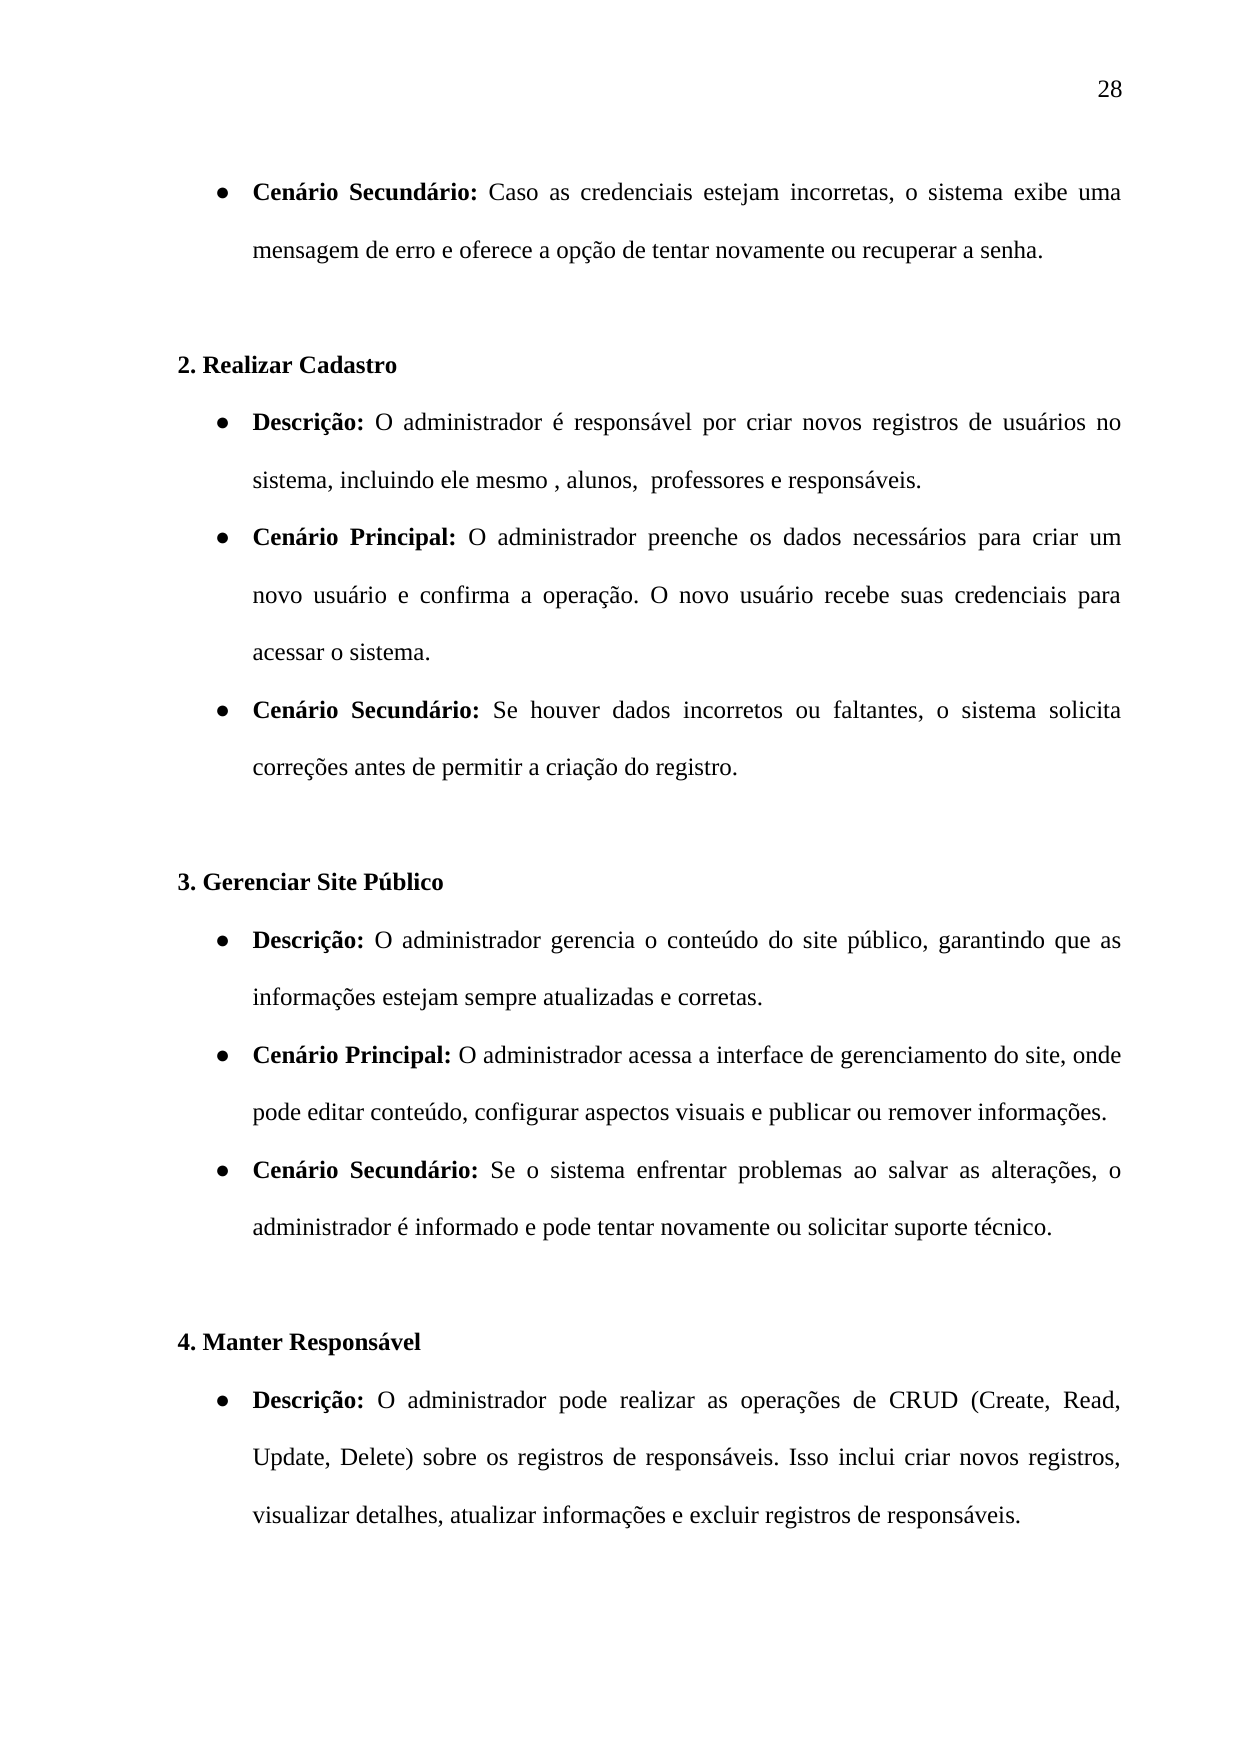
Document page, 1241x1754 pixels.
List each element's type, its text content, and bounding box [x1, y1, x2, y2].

list Cenário Principal: O administrador acessa a interface de gerenciamento do site, onde pode editar conteúdo, configurar aspectos visuais e publicar ou remover informações. [215, 1040, 1122, 1126]
list Cenário Secundário: Se o sistema enfrentar problemas ao salvar as alterações, o administrador é informado e pode tentar novamente ou solicitar suporte técnico. [215, 1155, 1122, 1241]
text 2. Realizar Cadastro [177, 350, 1122, 378]
list Descrição: O administrador é responsável por criar novos registros de usuários no sistema, incluindo ele mesmo , alunos, professores e responsáveis. [215, 407, 1122, 493]
text 4. Manter Responsável [177, 1327, 1122, 1356]
list Cenário Principal: O administrador preenche os dados necessários para criar um novo usuário e confirma a operação. O novo usuário recebe suas credenciais para acessar o sistema. [215, 522, 1122, 666]
list Descrição: O administrador gerencia o conteúdo do site público, garantindo que as informações estejam sempre atualizadas e corretas. [215, 925, 1122, 1011]
list Cenário Secundário: Caso as credenciais estejam incorretas, o sistema exibe uma mensagem de erro e oferece a opção de tentar novamente ou recuperar a senha. [215, 177, 1122, 263]
list Cenário Secundário: Se houver dados incorretos ou faltantes, o sistema solicita correções antes de permitir a criação do registro. [215, 695, 1122, 781]
list Descrição: O administrador pode realizar as operações de CRUD (Create, Read, Update, Delete) sobre os registros de responsáveis. Isso inclui criar novos registros, visualizar detalhes, atualizar informações e excluir registros de responsáveis. [215, 1385, 1122, 1528]
text 3. Gerenciar Site Público [177, 867, 1122, 896]
